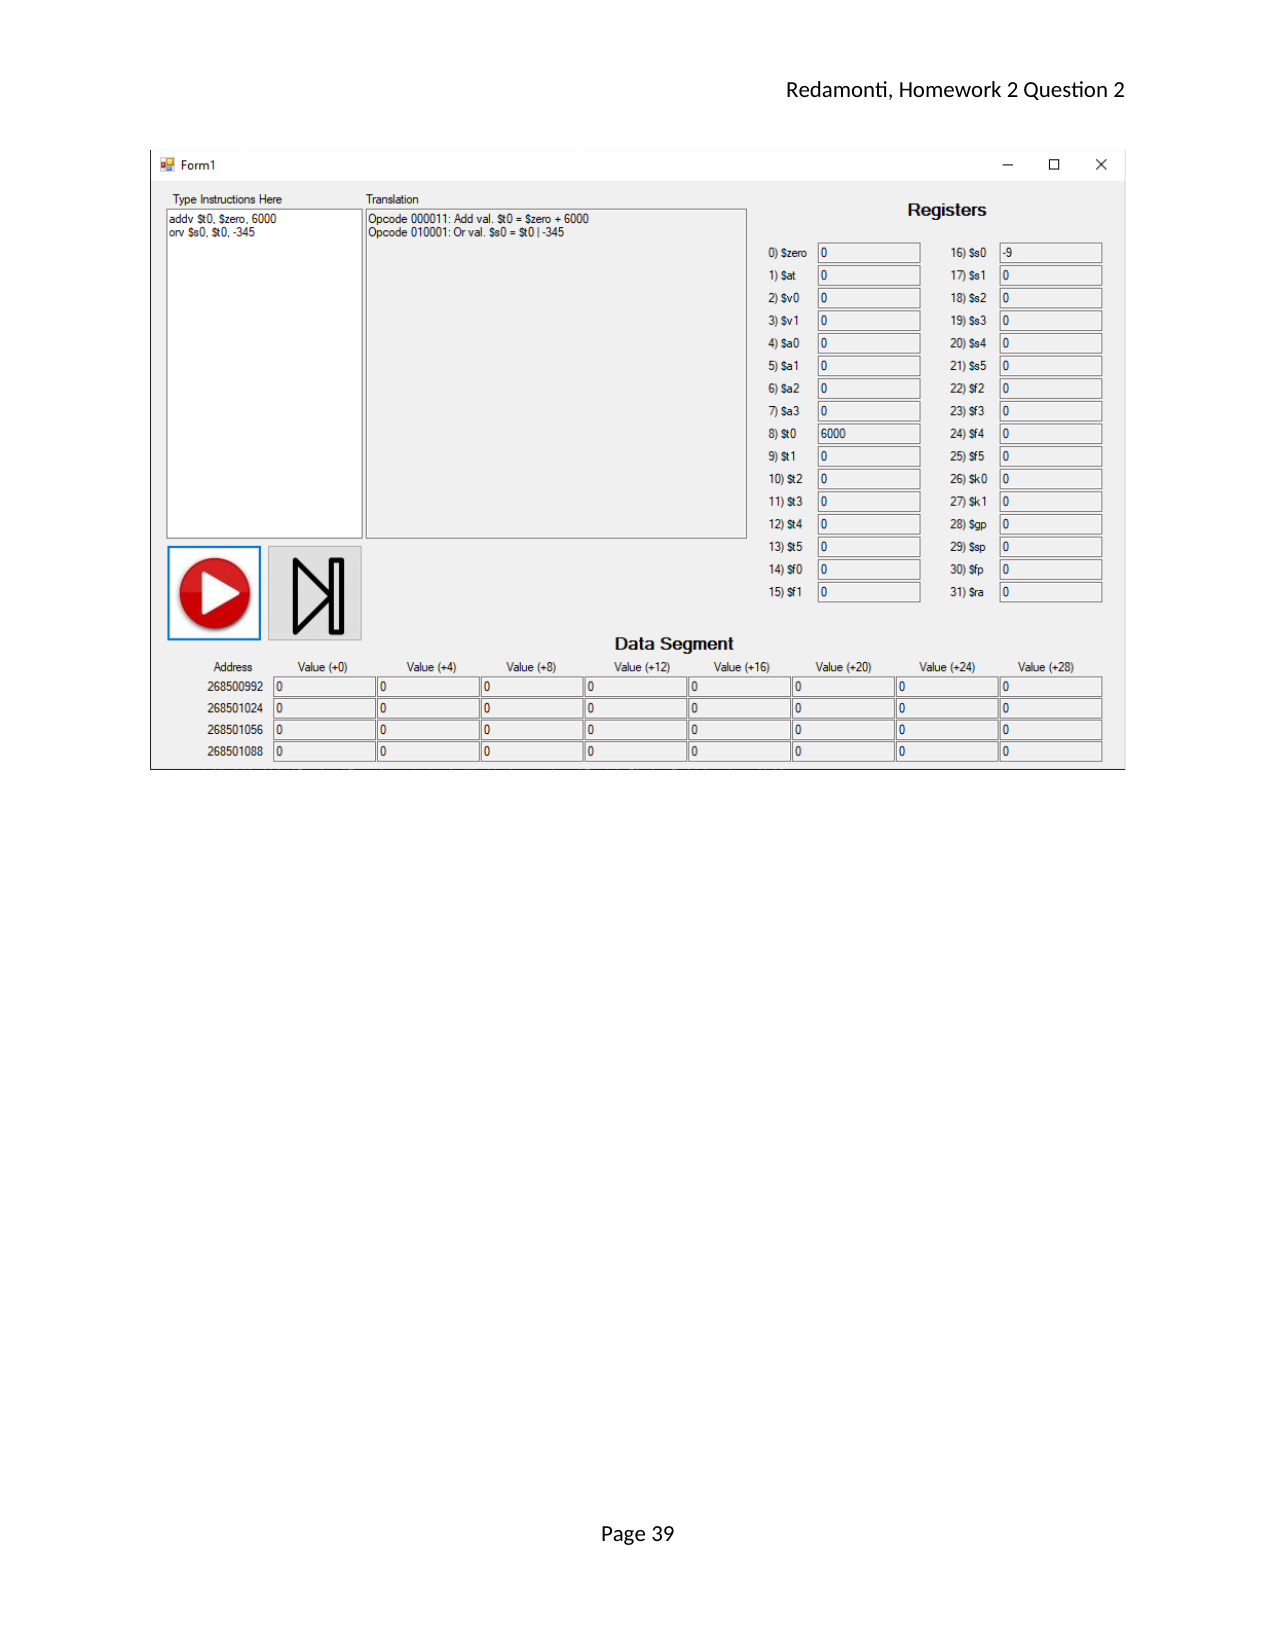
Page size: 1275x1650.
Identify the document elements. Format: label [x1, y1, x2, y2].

picture [150, 150, 1125, 770]
